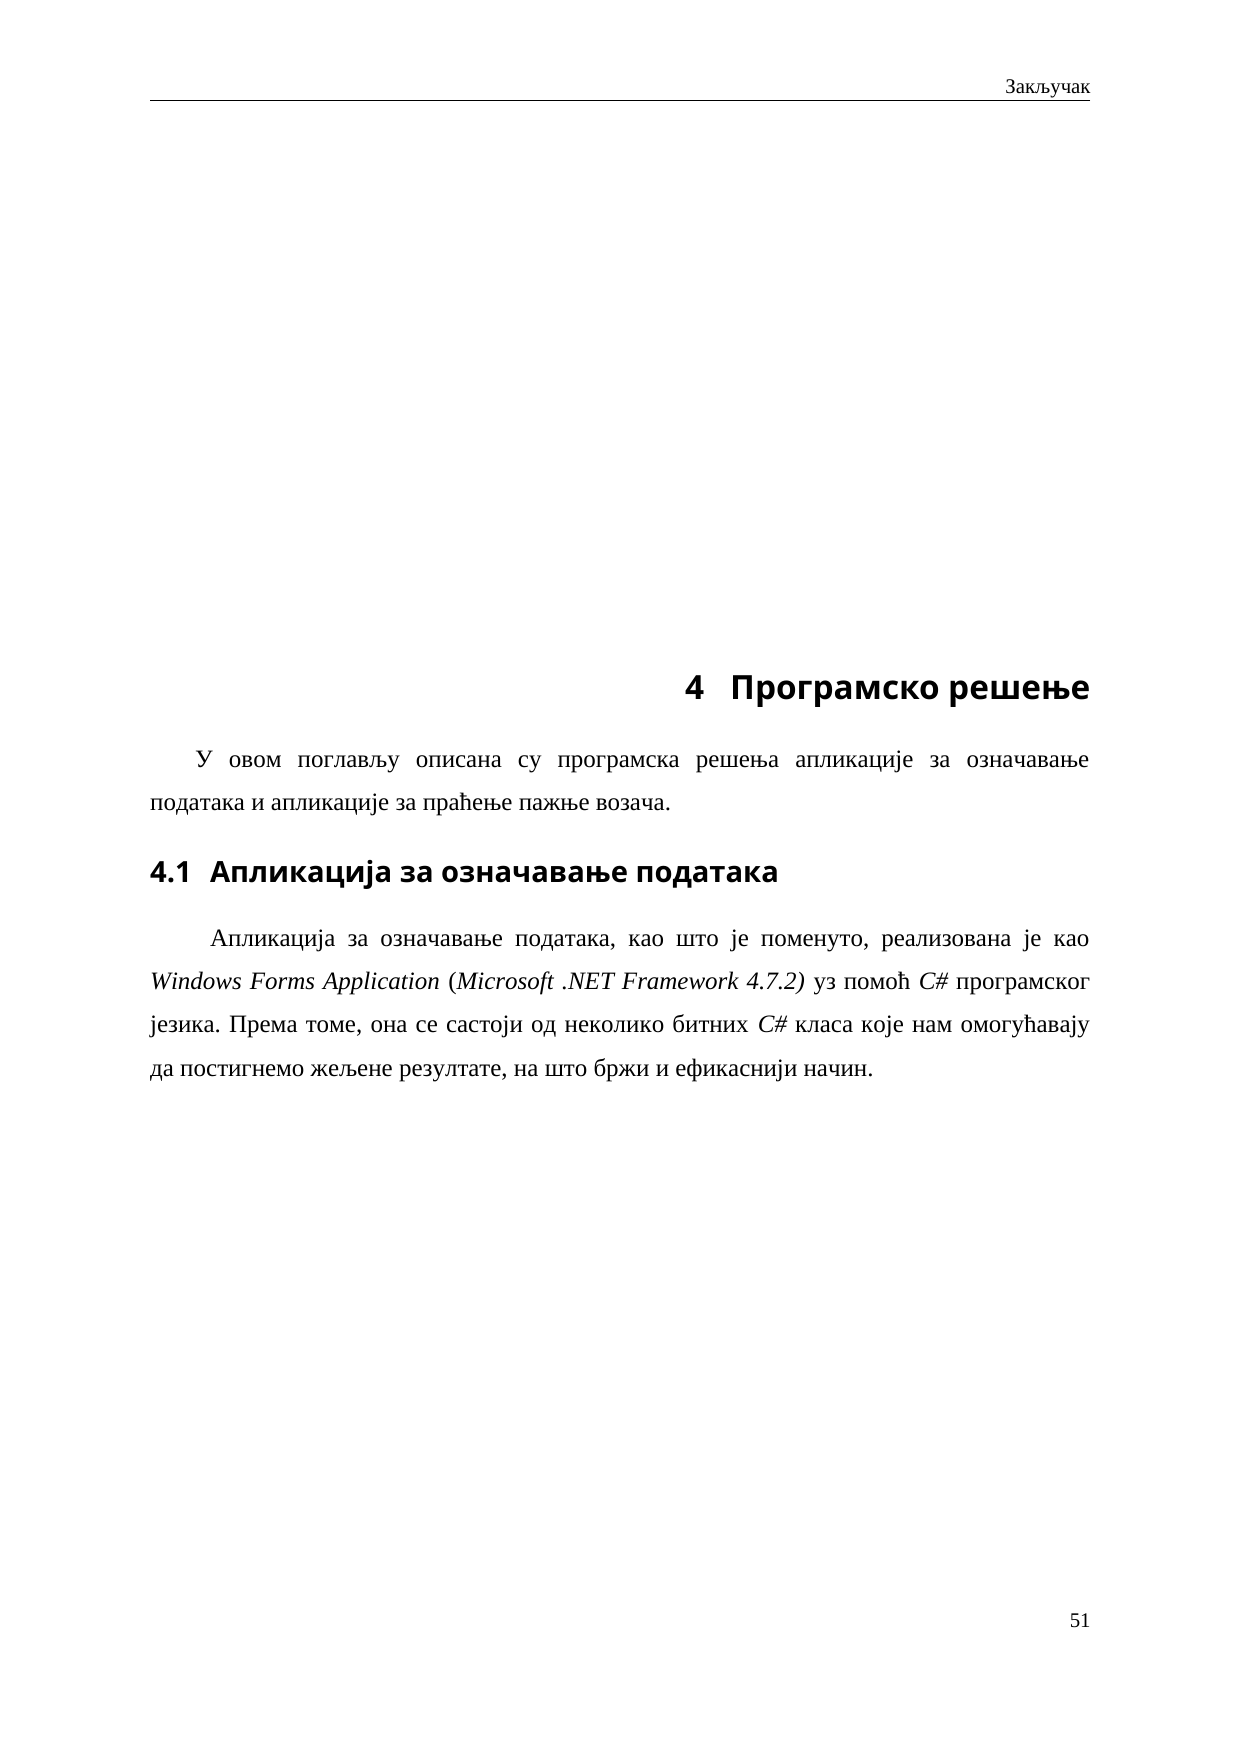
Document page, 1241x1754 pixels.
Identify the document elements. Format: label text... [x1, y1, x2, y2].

text У овом поглављу описана су програмска решења апликације за означавање података и апликације за праћење пажње возача. [150, 744, 1090, 816]
subtitle Апликација за означавање података [150, 851, 1090, 891]
subtitle Програмско решење [150, 664, 1090, 709]
text Апликација за означавање података, као што је поменуто, реализована је као Windows Forms Application (Microsoft .NET Framework 4.7.2) уз помоћ C# програмског језика. Према томе, она се састоји од неколико битних C# класа које нам омогућавају да постигнемо жељене резултате, на што бржи и ефикаснији начин. [150, 923, 1090, 1081]
